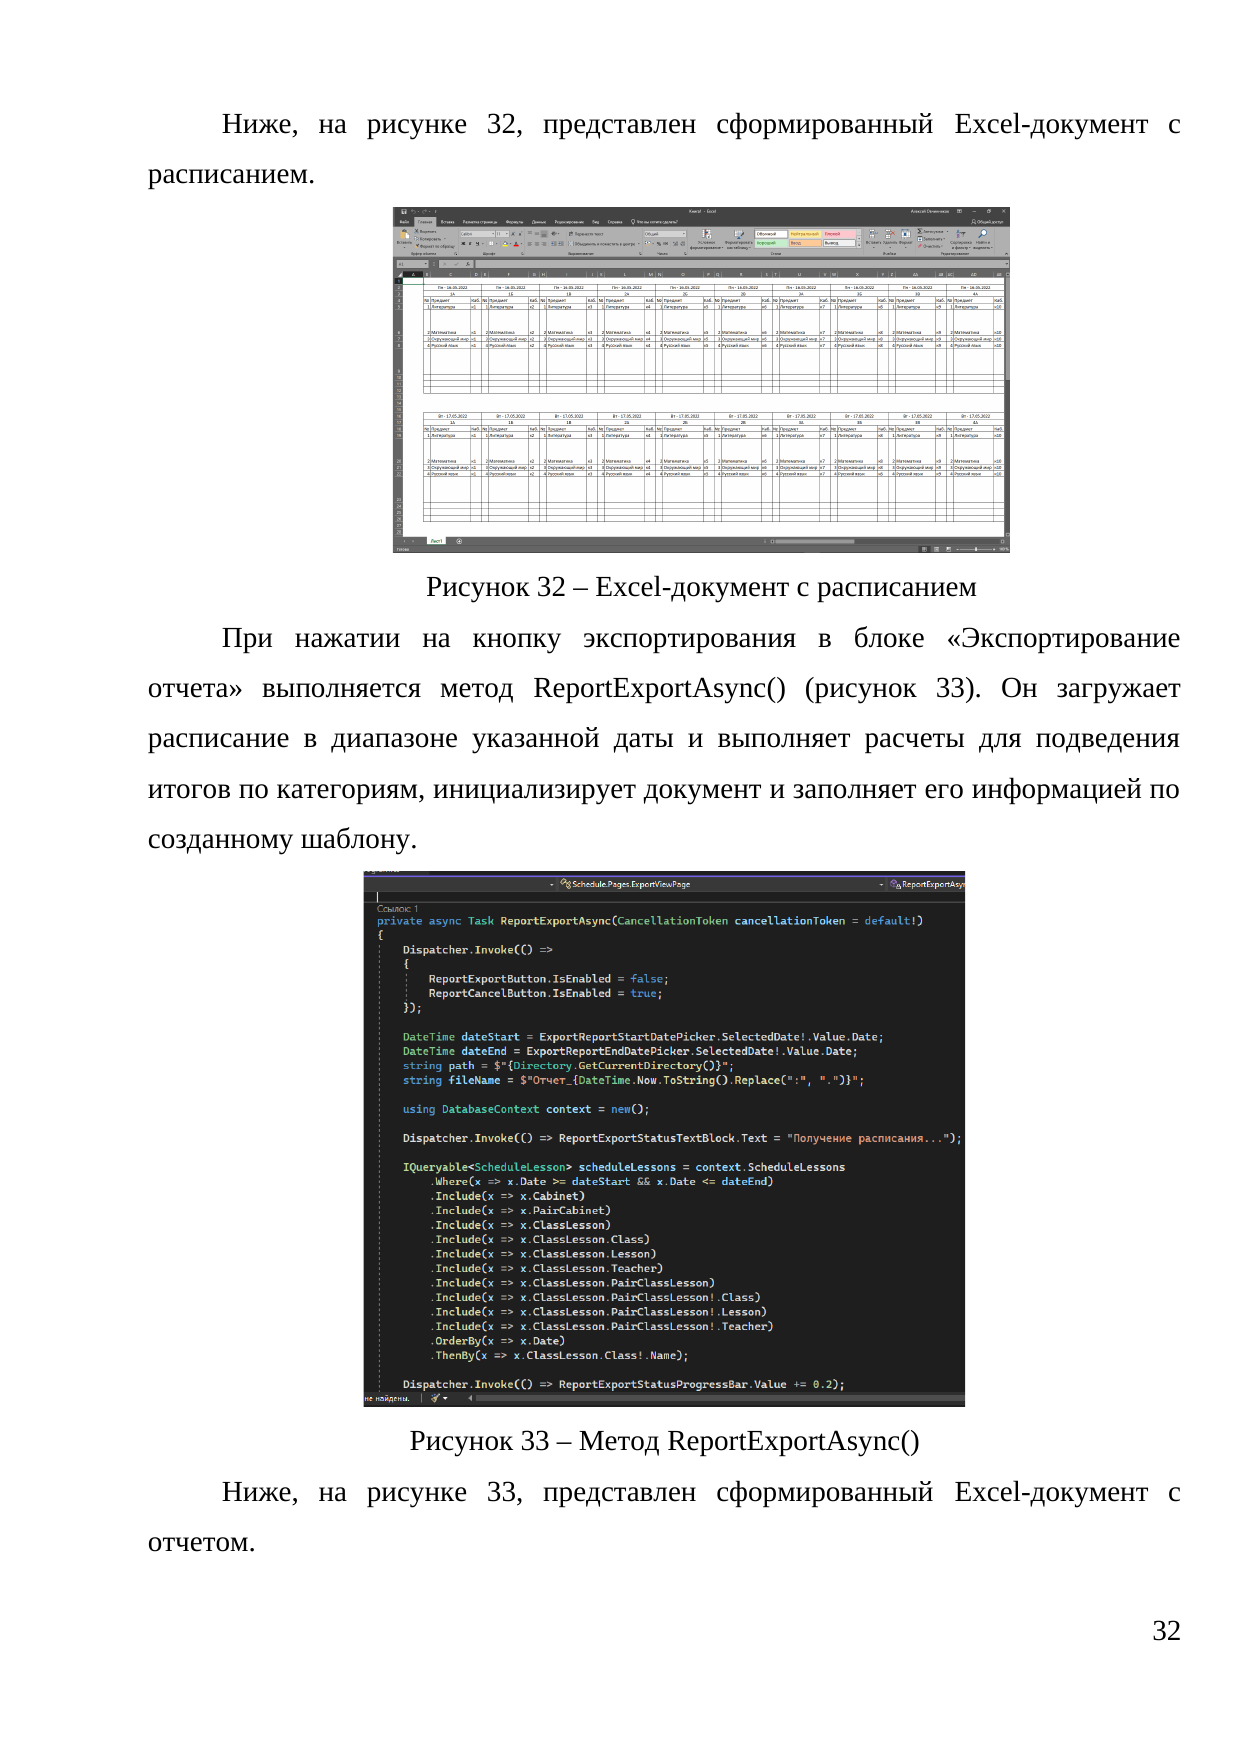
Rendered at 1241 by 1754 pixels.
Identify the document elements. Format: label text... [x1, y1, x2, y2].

picture [392, 207, 1010, 553]
text Рисунок 33 – Метод ReportExportAsync() [148, 1423, 1181, 1457]
text При нажатии на кнопку экспортирования в блоке «Экспортирование отчета» выполняется метод ReportExportAsync() (рисунок 33). Он загружает расписание в диапазоне указанной даты и выполняет расчеты для подведения итогов по категориям, инициализирует документ и заполняет его информацией по созданному шаблону. [148, 620, 1181, 854]
picture [363, 871, 966, 1407]
text Ниже, на рисунке 33, представлен сформированный Excel-документ с отчетом. [148, 1474, 1181, 1558]
text Ниже, на рисунке 32, представлен сформированный Excel-документ с расписанием. [148, 106, 1181, 190]
text Рисунок 32 – Excel-документ с расписанием [148, 569, 1181, 603]
